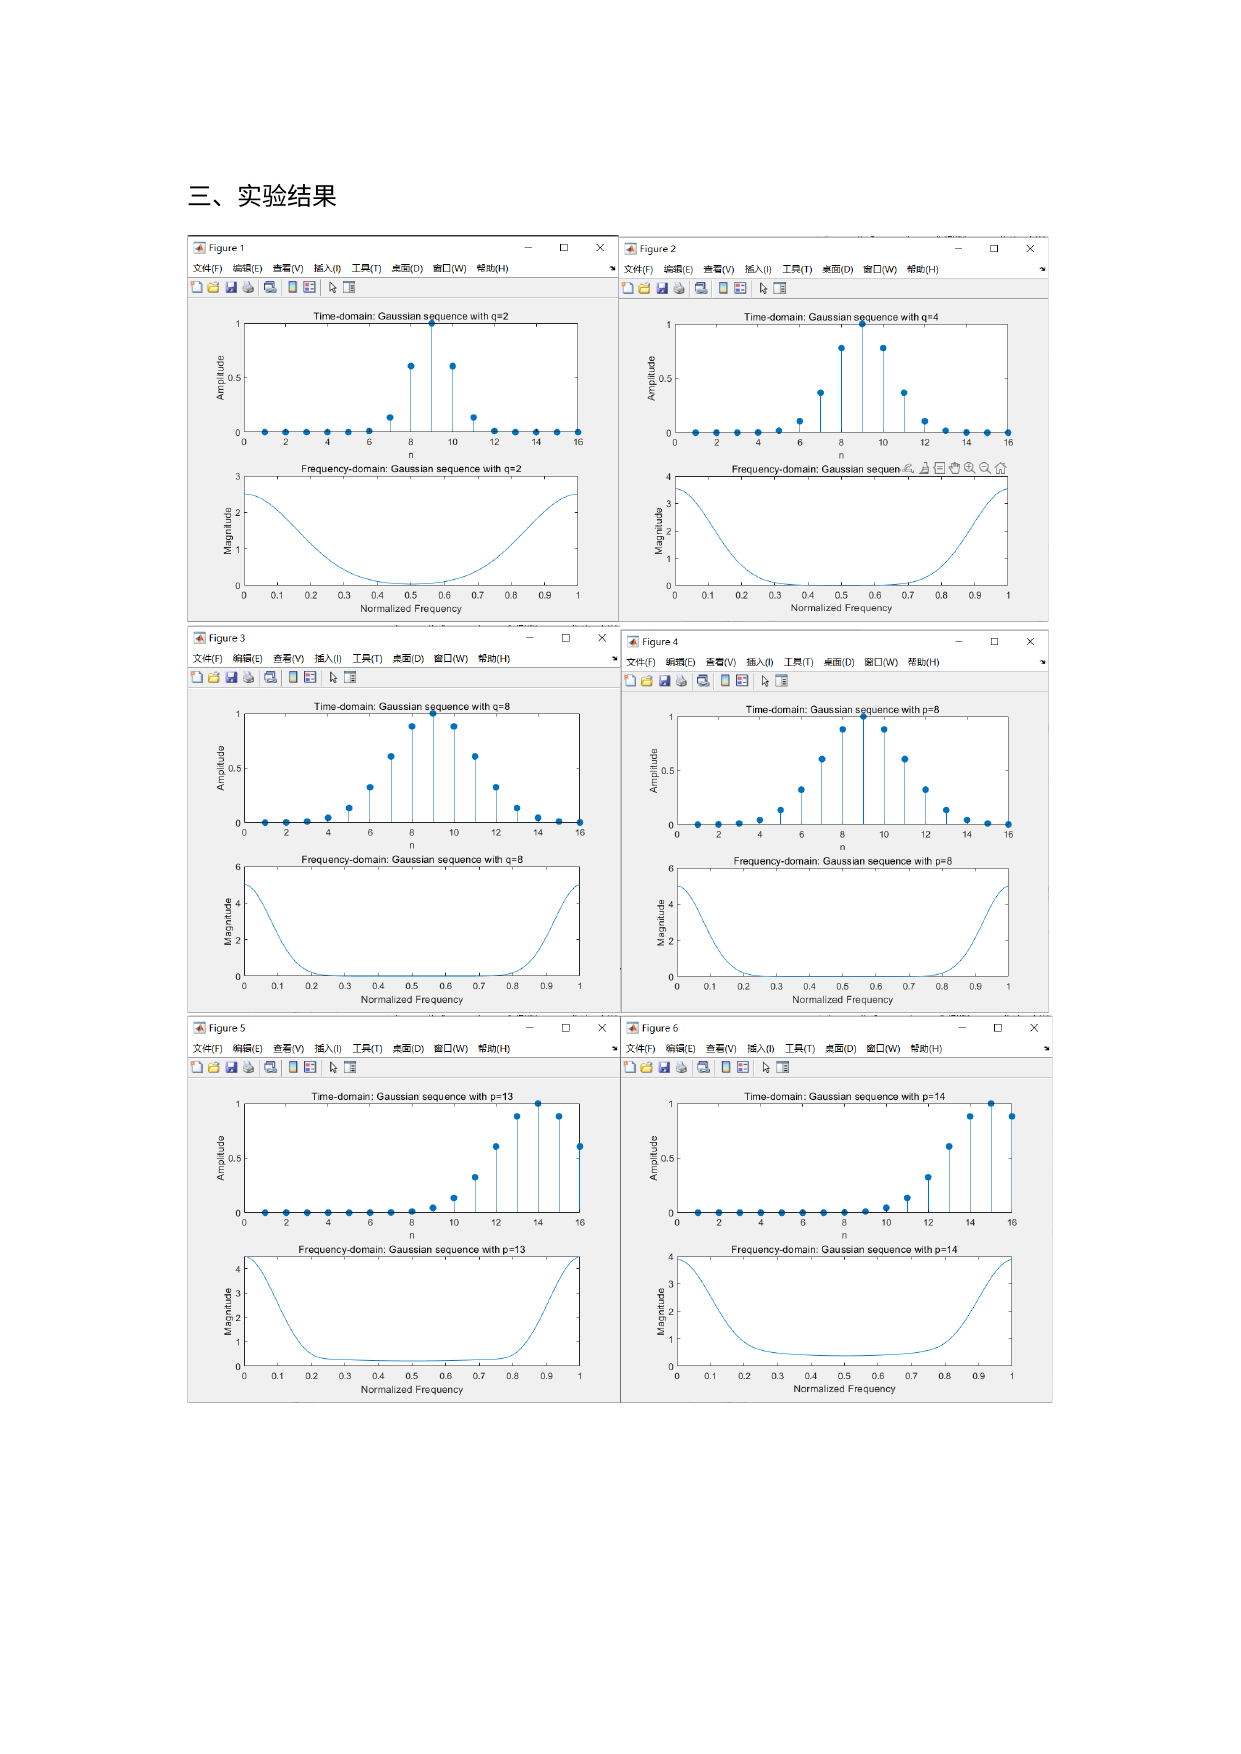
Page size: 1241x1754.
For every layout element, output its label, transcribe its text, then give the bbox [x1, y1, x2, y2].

picture [187, 235, 1049, 622]
picture [187, 1015, 1053, 1403]
subtitle 三、实验结果 [187, 162, 1053, 227]
picture [187, 625, 1049, 1013]
